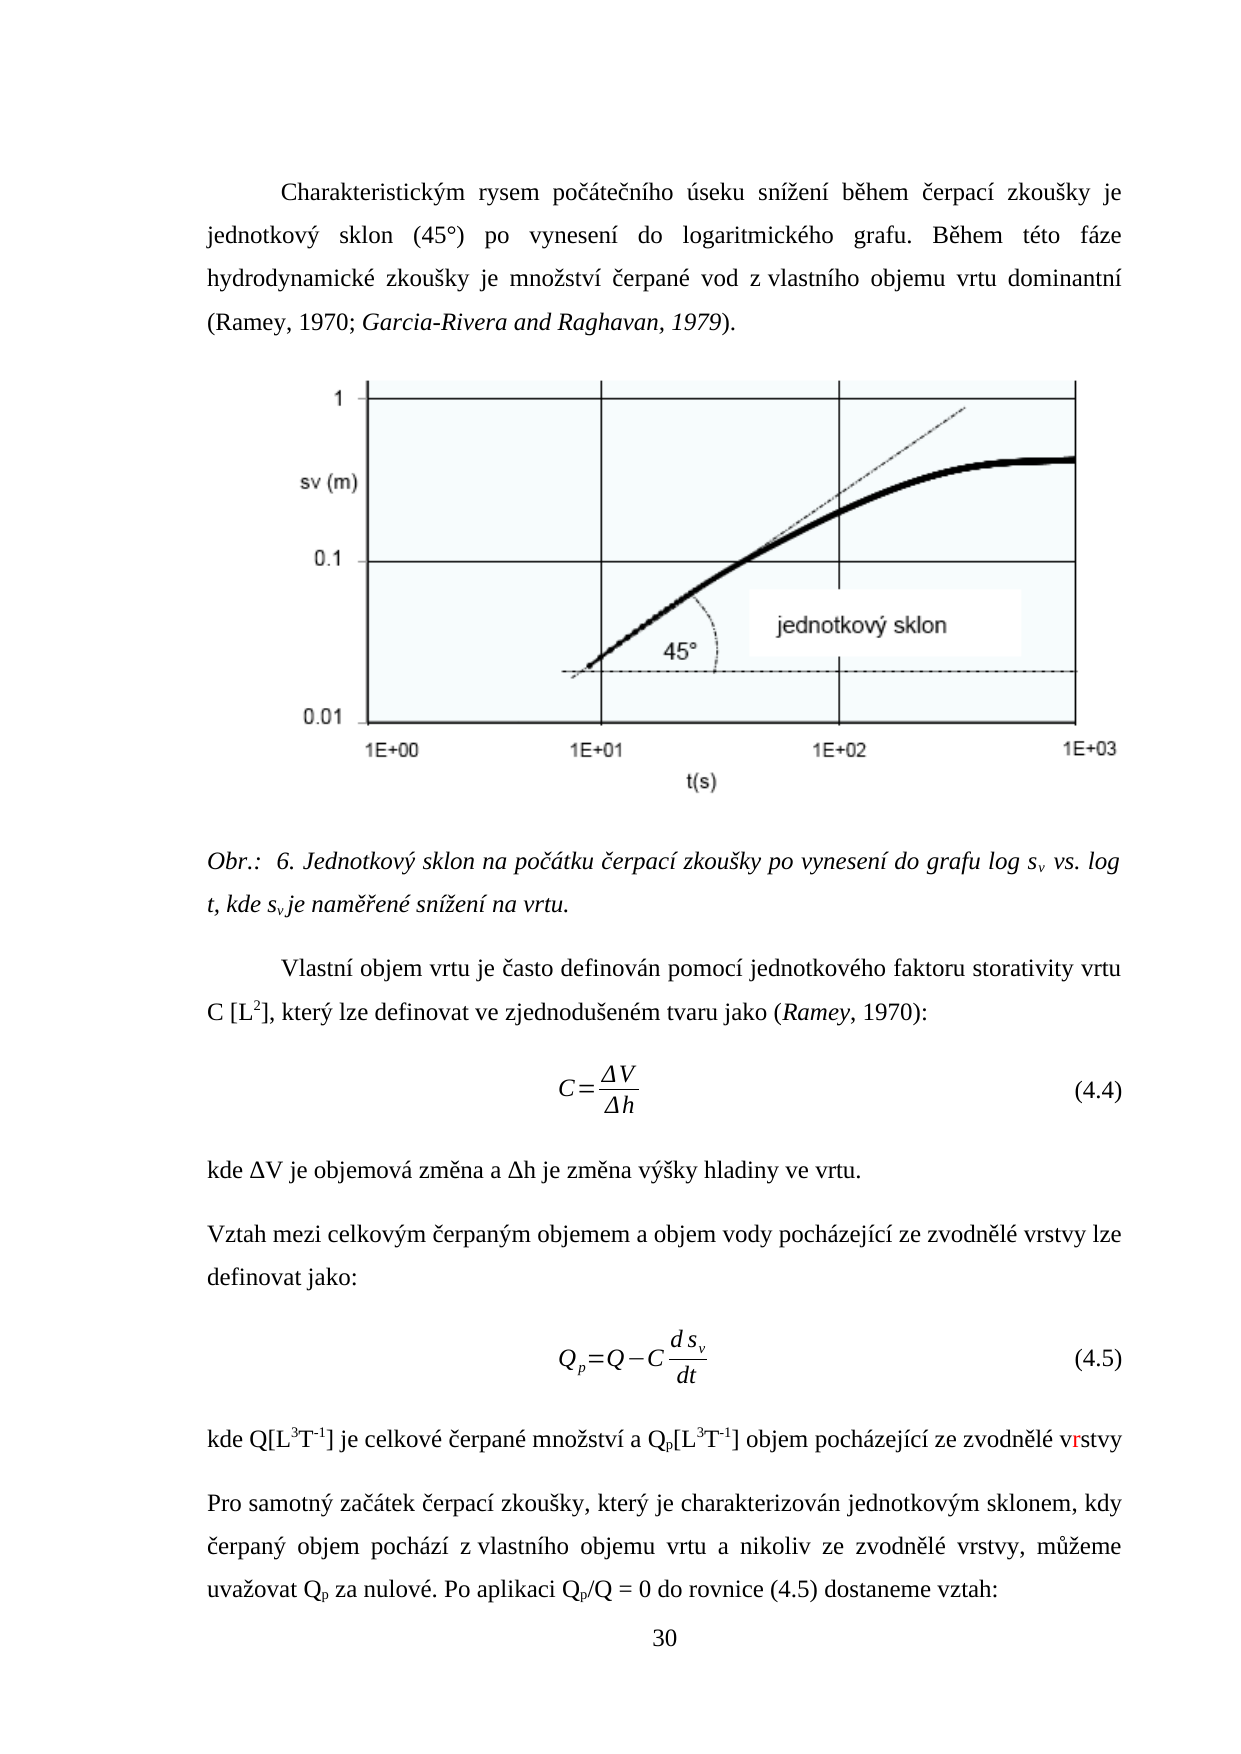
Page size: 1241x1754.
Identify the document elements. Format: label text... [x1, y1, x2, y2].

text Vztah mezi celkovým čerpaným objemem a objem vody pocházející ze zvodnělé vrstvy lze definovat jako: [207, 1219, 1122, 1291]
text kde Q[L3T-1] je celkové čerpané množství a Qp[L3T-1] objem pocházející ze zvodnělé vrstvy [207, 1424, 1122, 1452]
picture [280, 370, 1136, 812]
text kde ΔV je objemová změna a Δh je změna výšky hladiny ve vrtu. [207, 1155, 1122, 1183]
text (4.4) [207, 1061, 1122, 1119]
text Pro samotný začátek čerpací zkoušky, který je charakterizován jednotkovým sklonem, kdy čerpaný objem pochází z vlastního objemu vrtu a nikoliv ze zvodnělé vrstvy, můžeme uvažovat Qp za nulové. Po aplikaci Qp/Q = 0 do rovnice (4.5) dostaneme vztah: [207, 1488, 1122, 1603]
text Obr.: 6. Jednotkový sklon na počátku čerpací zkoušky po vynesení do grafu log sv vs. log t, kde sv je naměřené snížení na vrtu. [207, 846, 1122, 918]
text (4.5) [207, 1326, 1122, 1388]
text Vlastní objem vrtu je často definován pomocí jednotkového faktoru storativity vrtu C [L2], který lze definovat ve zjednodušeném tvaru jako (Ramey, 1970): [207, 953, 1122, 1025]
text Charakteristickým rysem počátečního úseku snížení během čerpací zkoušky je jednotkový sklon (45°) po vynesení do logaritmického grafu. Během této fáze hydrodynamické zkoušky je množství čerpané vod z vlastního objemu vrtu dominantní (Ramey, 1970; Garcia-Rivera and Raghavan, 1979). [207, 177, 1122, 335]
